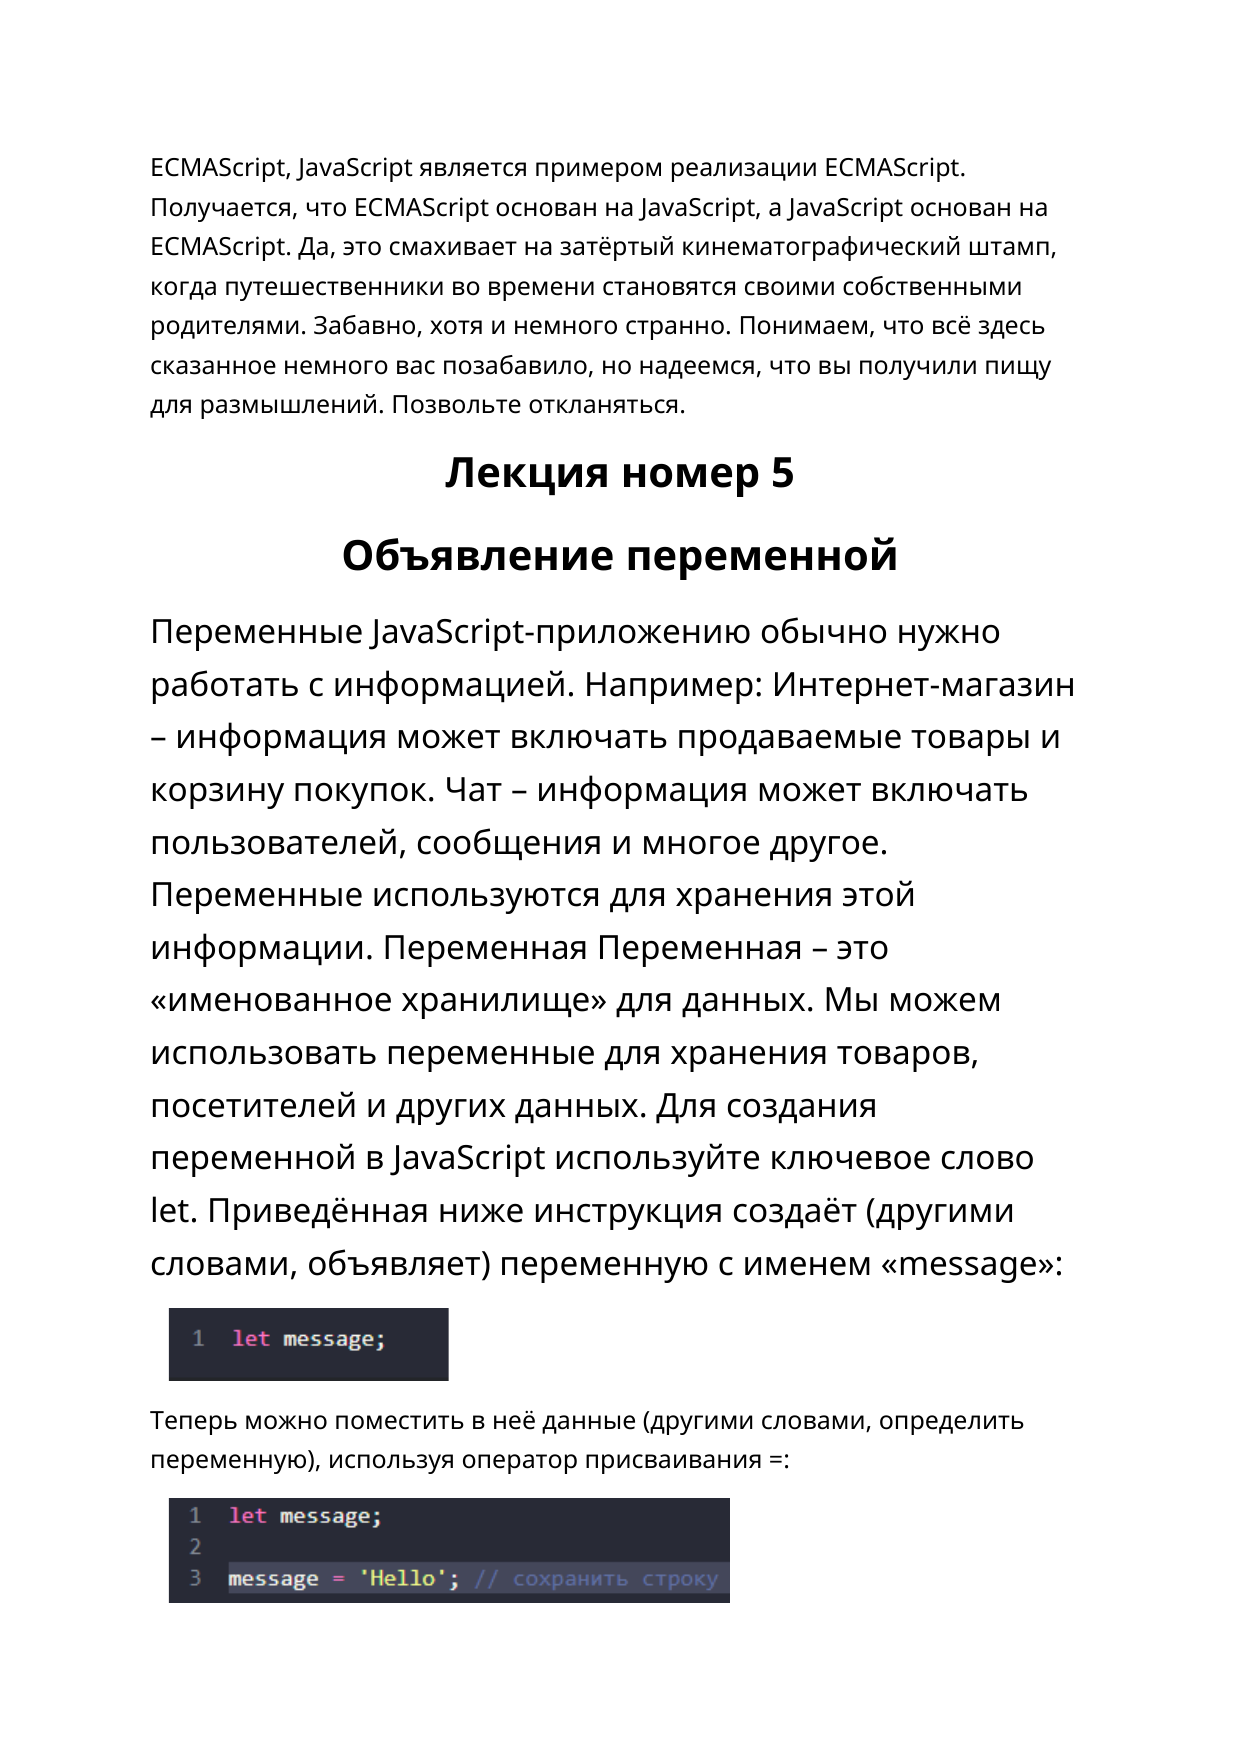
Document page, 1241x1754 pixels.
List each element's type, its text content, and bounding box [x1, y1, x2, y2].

text Лекция номер 5 [150, 443, 1090, 500]
text Теперь можно поместить в неё данные (другими словами, определить переменную), используя оператор присваивания =: [150, 1402, 1090, 1476]
text Переменные JavaScript-приложению обычно нужно работать с информацией. Например: Интернет-магазин – информация может включать продаваемые товары и корзину покупок. Чат – информация может включать пользователей, сообщения и многое другое. Переменные используются для хранения этой информации. Переменная Переменная – это «именованное хранилище» для данных. Мы можем использовать переменные для хранения товаров, посетителей и других данных. Для создания переменной в JavaScript используйте ключевое слово let. Приведённая ниже инструкция создаёт (другими словами, объявляет) переменную с именем «message»: [150, 608, 1090, 1285]
text Объявление переменной [150, 526, 1090, 582]
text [150, 150, 1090, 421]
